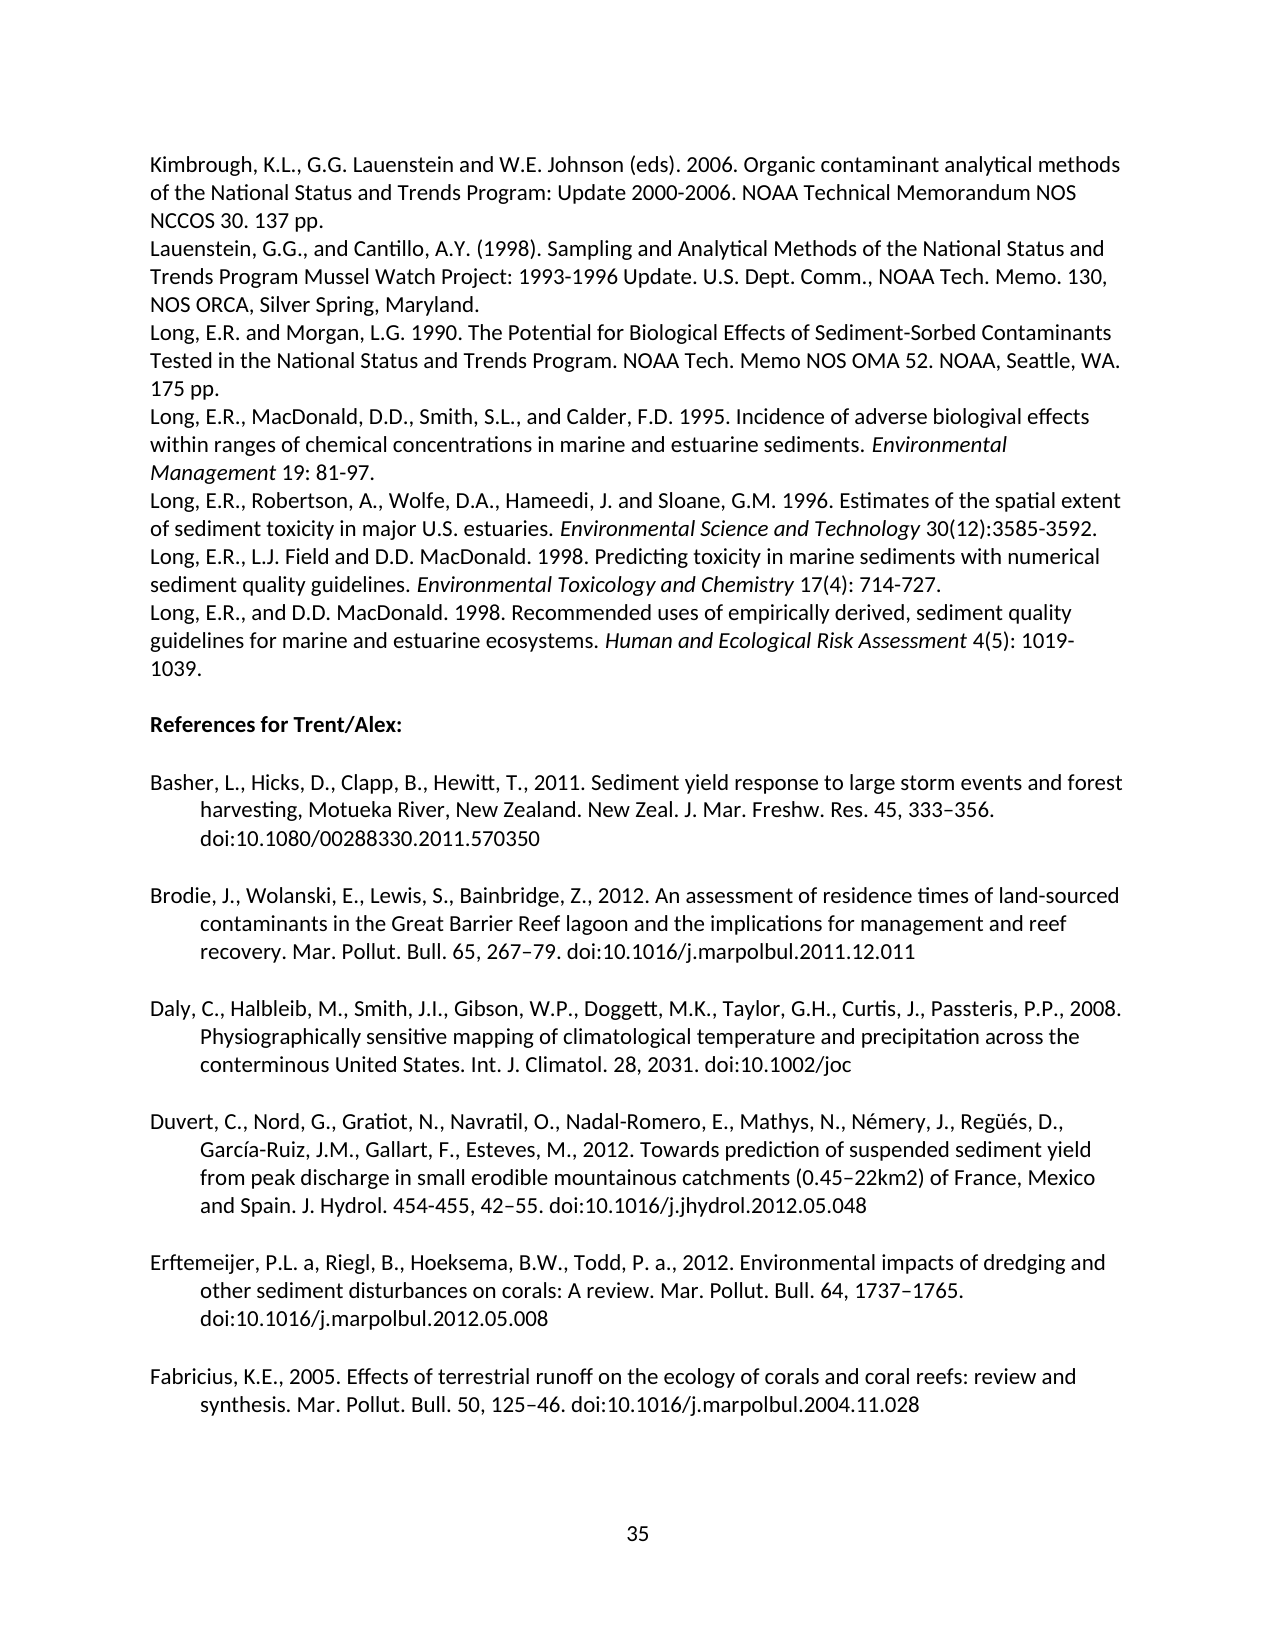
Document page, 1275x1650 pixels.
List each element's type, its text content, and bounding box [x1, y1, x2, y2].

text References for Trent/Alex: [150, 710, 1125, 738]
text Long, E.R., Robertson, A., Wolfe, D.A., Hameedi, J. and Sloane, G.M. 1996. Estimates of the spatial extent of sediment toxicity in major U.S. estuaries. Environmental Science and Technology 30(12):3585-3592. [150, 486, 1125, 542]
text Brodie, J., Wolanski, E., Lewis, S., Bainbridge, Z., 2012. An assessment of residence times of land-sourced contaminants in the Great Barrier Reef lagoon and the implications for management and reef recovery. Mar. Pollut. Bull. 65, 267–79. doi:10.1016/j.marpolbul.2011.12.011 [150, 881, 1125, 965]
text Long, E.R., L.J. Field and D.D. MacDonald. 1998. Predicting toxicity in marine sediments with numerical sediment quality guidelines. Environmental Toxicology and Chemistry 17(4): 714-727. [150, 542, 1125, 598]
text Kimbrough, K.L., G.G. Lauenstein and W.E. Johnson (eds). 2006. Organic contaminant analytical methods of the National Status and Trends Program: Update 2000-2006. NOAA Technical Memorandum NOS NCCOS 30. 137 pp. [150, 150, 1125, 234]
text Duvert, C., Nord, G., Gratiot, N., Navratil, O., Nadal-Romero, E., Mathys, N., Némery, J., Regüés, D., García-Ruiz, J.M., Gallart, F., Esteves, M., 2012. Towards prediction of suspended sediment yield from peak discharge in small erodible mountainous catchments (0.45–22km2) of France, Mexico and Spain. J. Hydrol. 454-455, 42–55. doi:10.1016/j.jhydrol.2012.05.048 [150, 1107, 1125, 1219]
text Lauenstein, G.G., and Cantillo, A.Y. (1998). Sampling and Analytical Methods of the National Status and Trends Program Mussel Watch Project: 1993-1996 Update. U.S. Dept. Comm., NOAA Tech. Memo. 130, NOS ORCA, Silver Spring, Maryland. [150, 234, 1125, 318]
text Basher, L., Hicks, D., Clapp, B., Hewitt, T., 2011. Sediment yield response to large storm events and forest harvesting, Motueka River, New Zealand. New Zeal. J. Mar. Freshw. Res. 45, 333–356. doi:10.1080/00288330.2011.570350 [150, 768, 1125, 852]
text Daly, C., Halbleib, M., Smith, J.I., Gibson, W.P., Doggett, M.K., Taylor, G.H., Curtis, J., Passteris, P.P., 2008. Physiographically sensitive mapping of climatological temperature and precipitation across the conterminous United States. Int. J. Climatol. 28, 2031. doi:10.1002/joc [150, 994, 1125, 1078]
text Fabricius, K.E., 2005. Effects of terrestrial runoff on the ecology of corals and coral reefs: review and synthesis. Mar. Pollut. Bull. 50, 125–46. doi:10.1016/j.marpolbul.2004.11.028 [150, 1362, 1125, 1418]
text Long, E.R., MacDonald, D.D., Smith, S.L., and Calder, F.D. 1995. Incidence of adverse biologival effects within ranges of chemical concentrations in marine and estuarine sediments. Environmental Management 19: 81-97. [150, 402, 1125, 486]
text Erftemeijer, P.L. a, Riegl, B., Hoeksema, B.W., Todd, P. a., 2012. Environmental impacts of dredging and other sediment disturbances on corals: A review. Mar. Pollut. Bull. 64, 1737–1765. doi:10.1016/j.marpolbul.2012.05.008 [150, 1248, 1125, 1333]
text Long, E.R. and Morgan, L.G. 1990. The Potential for Biological Effects of Sediment-Sorbed Contaminants Tested in the National Status and Trends Program. NOAA Tech. Memo NOS OMA 52. NOAA, Seattle, WA. 175 pp. [150, 318, 1125, 402]
text Long, E.R., and D.D. MacDonald. 1998. Recommended uses of empirically derived, sediment quality guidelines for marine and estuarine ecosystems. Human and Ecological Risk Assessment 4(5): 1019-1039. [150, 598, 1125, 682]
